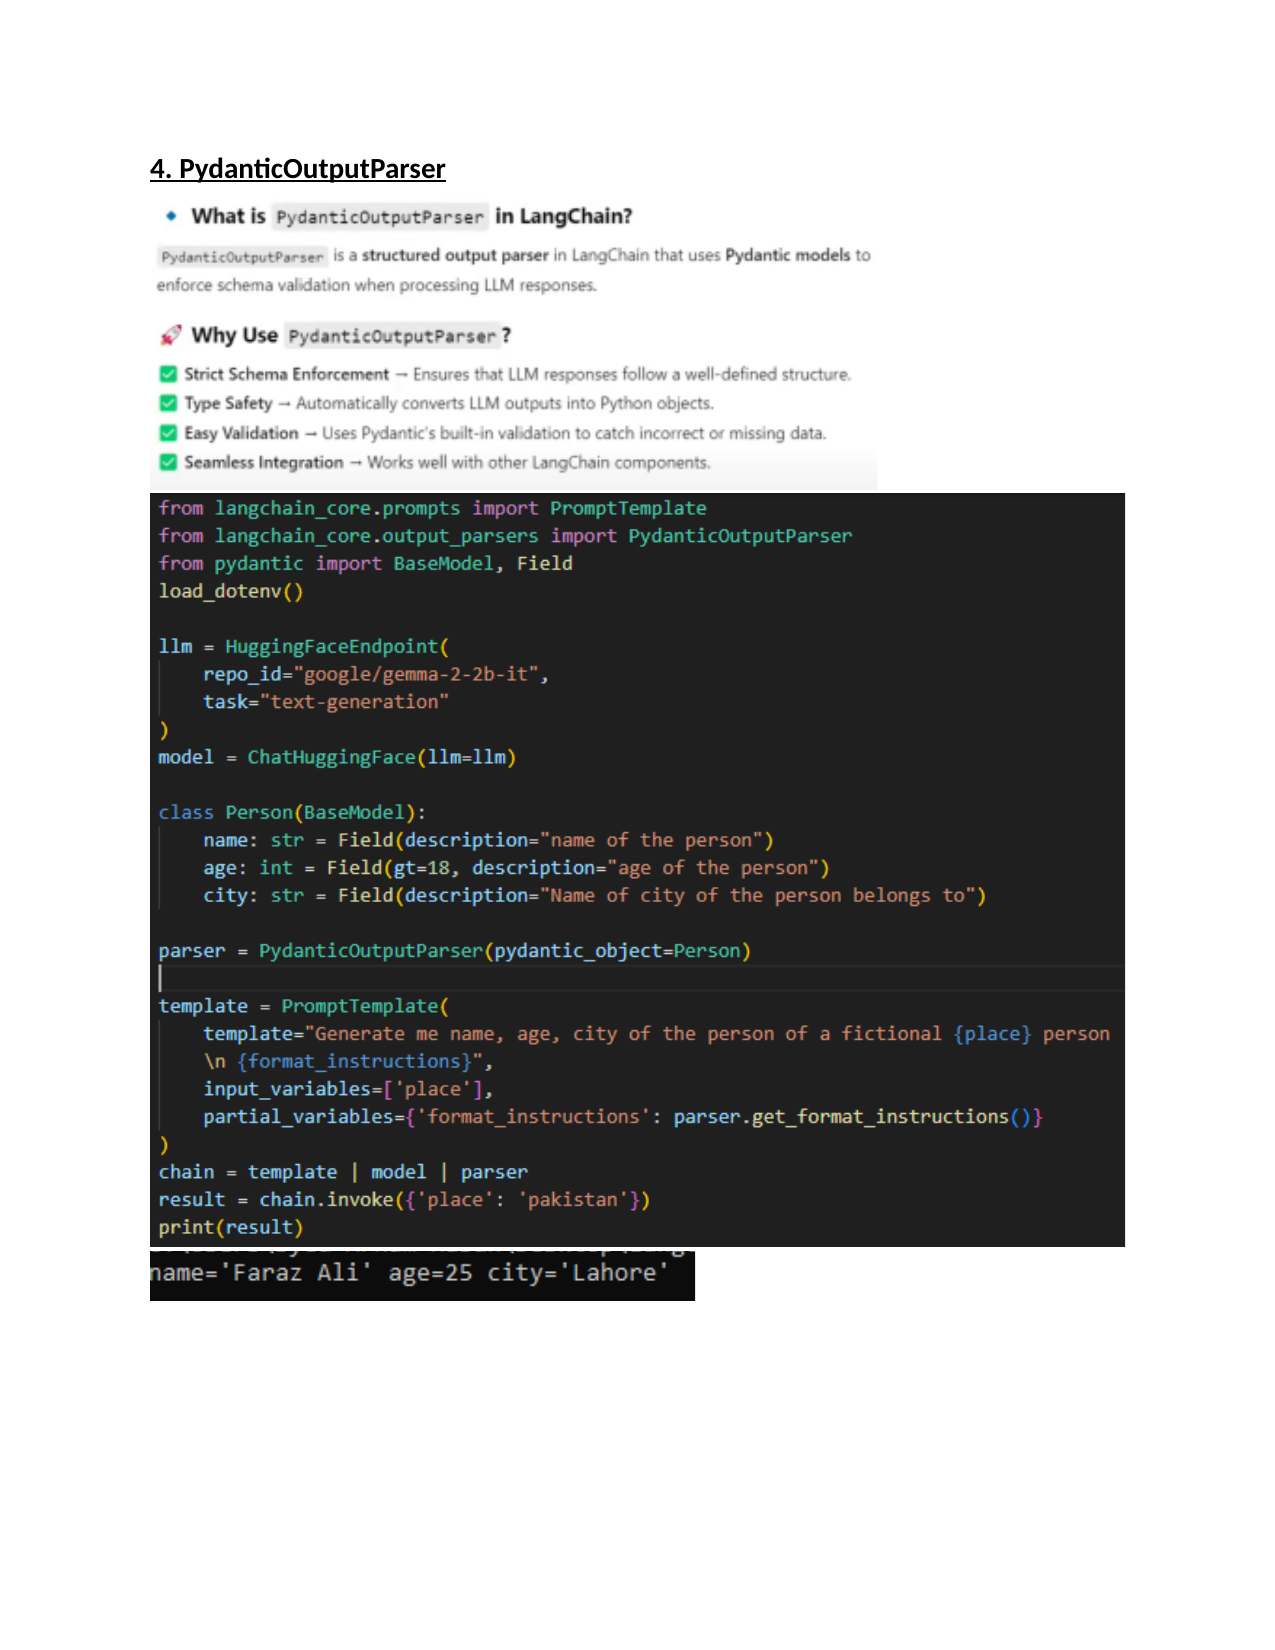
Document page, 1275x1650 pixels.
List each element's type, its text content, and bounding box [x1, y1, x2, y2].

picture [150, 191, 878, 490]
picture [150, 1251, 696, 1301]
text 4. PydanticOutputParser [150, 150, 1125, 186]
picture [150, 493, 1125, 1247]
